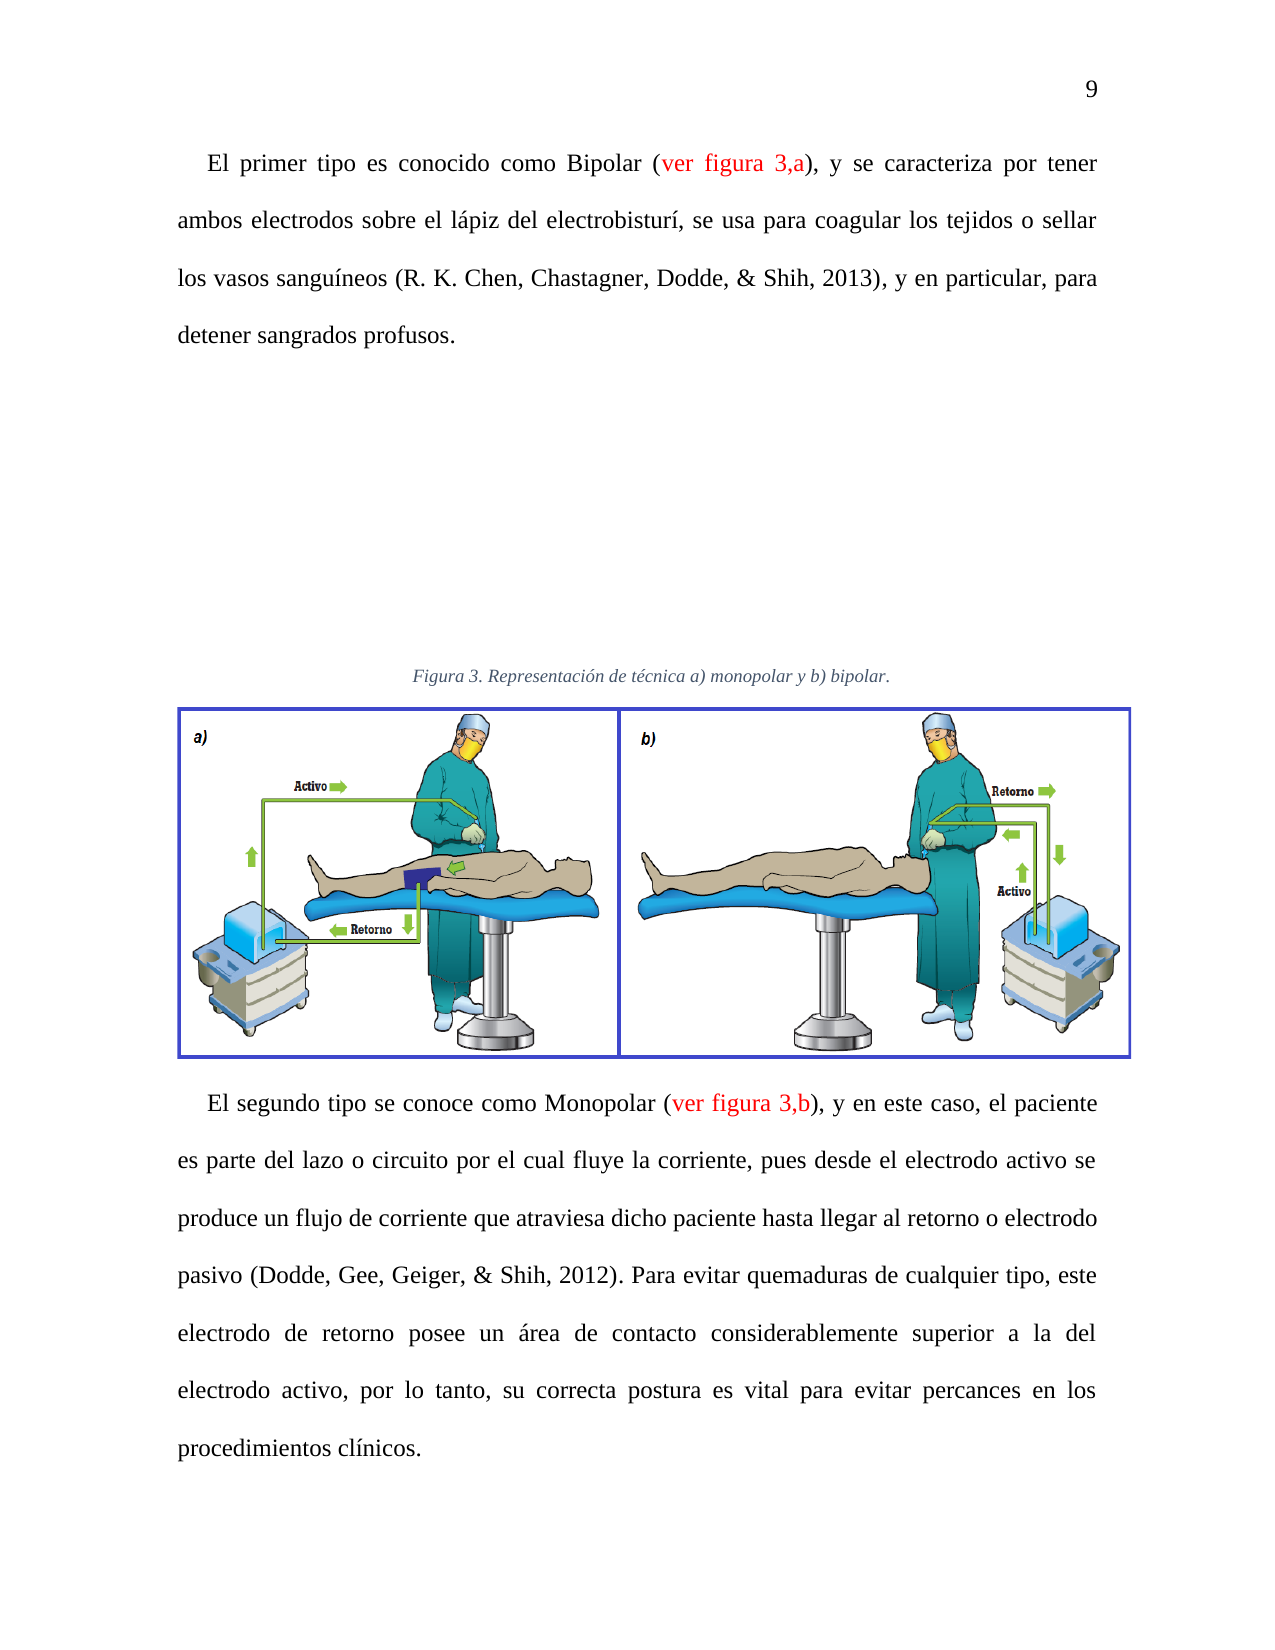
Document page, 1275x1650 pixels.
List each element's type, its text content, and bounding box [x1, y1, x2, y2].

picture [177, 707, 1132, 1059]
text El segundo tipo se conoce como Monopolar (ver figura 3,b), y en este caso, el paciente es parte del lazo o circuito por el cual fluye la corriente, pues desde el electrodo activo se produce un flujo de corriente que atraviesa dicho paciente hasta llegar al retorno o electrodo pasivo (Dodde, Gee, Geiger, & Shih, 2012). Para evitar quemaduras de cualquier tipo, este electrodo de retorno posee un área de contacto considerablemente superior a la del electrodo activo, por lo tanto, su correcta postura es vital para evitar percances en los procedimientos clínicos. [177, 1088, 1098, 1462]
text El primer tipo es conocido como Bipolar (ver figura 3,a), y se caracteriza por tener ambos electrodos sobre el lápiz del electrobisturí, se usa para coagular los tejidos o sellar los vasos sanguíneos (R. K. Chen, Chastagner, Dodde, & Shih, 2013), y en particular, para detener sangrados profusos. [177, 148, 1098, 349]
text Figura 3. Representación de técnica a) monopolar y b) bipolar. [177, 665, 1098, 687]
